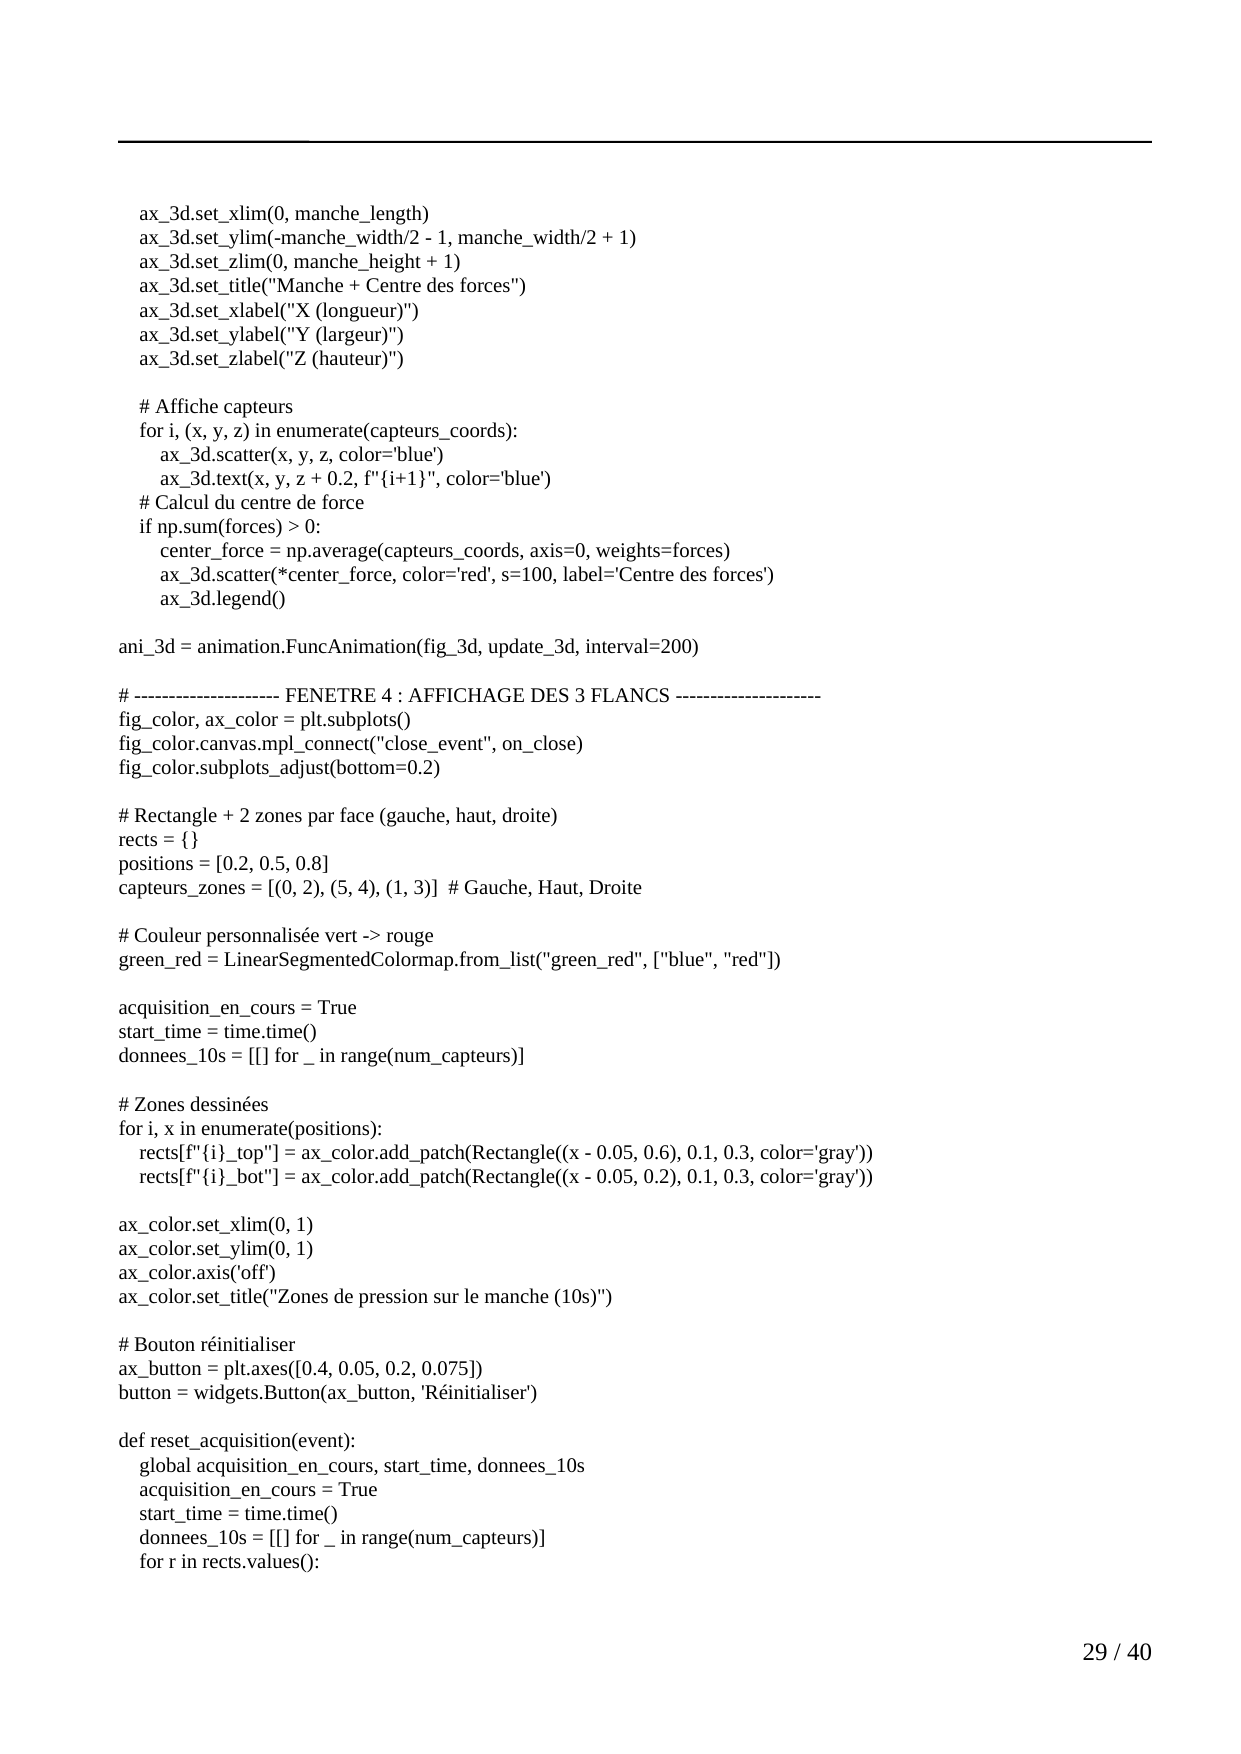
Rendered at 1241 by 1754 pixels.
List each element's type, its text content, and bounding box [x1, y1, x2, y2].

text def reset_acquisition(event): [118, 1428, 1152, 1452]
text ax_3d.text(x, y, z + 0.2, f"{i+1}", color='blue') [118, 466, 1152, 490]
text ax_3d.legend() [118, 586, 1152, 610]
text fig_color.canvas.mpl_connect("close_event", on_close) [118, 731, 1152, 755]
text # Zones dessinées [118, 1092, 1152, 1116]
text for r in rects.values(): [118, 1549, 1152, 1573]
text # --------------------- FENETRE 4 : AFFICHAGE DES 3 FLANCS --------------------- [118, 682, 1152, 707]
text ax_3d.scatter(*center_force, color='red', s=100, label='Centre des forces') [118, 562, 1152, 586]
text for i, (x, y, z) in enumerate(capteurs_coords): [118, 418, 1152, 442]
text rects = {} [118, 827, 1152, 851]
text ani_3d = animation.FuncAnimation(fig_3d, update_3d, interval=200) [118, 634, 1152, 658]
text positions = [0.2, 0.5, 0.8] [118, 851, 1152, 875]
text # Couleur personnalisée vert -> rouge [118, 923, 1152, 947]
text acquisition_en_cours = True [118, 995, 1152, 1019]
text ax_3d.set_title("Manche + Centre des forces") [118, 273, 1152, 297]
text global acquisition_en_cours, start_time, donnees_10s [118, 1452, 1152, 1477]
text ax_3d.set_zlabel("Z (hauteur)") [118, 346, 1152, 370]
text # Bouton réinitialiser [118, 1332, 1152, 1356]
text start_time = time.time() [118, 1019, 1152, 1043]
text ax_color.axis('off') [118, 1260, 1152, 1284]
text ax_3d.set_xlabel("X (longueur)") [118, 297, 1152, 322]
text for i, x in enumerate(positions): [118, 1116, 1152, 1140]
text fig_color.subplots_adjust(bottom=0.2) [118, 755, 1152, 779]
text ax_button = plt.axes([0.4, 0.05, 0.2, 0.075]) [118, 1356, 1152, 1380]
text ax_3d.set_ylim(-manche_width/2 - 1, manche_width/2 + 1) [118, 225, 1152, 249]
text center_force = np.average(capteurs_coords, axis=0, weights=forces) [118, 538, 1152, 562]
text ax_color.set_xlim(0, 1) [118, 1212, 1152, 1236]
text ax_3d.set_zlim(0, manche_height + 1) [118, 249, 1152, 273]
text # Affiche capteurs [118, 394, 1152, 418]
text ax_3d.set_xlim(0, manche_length) [118, 201, 1152, 225]
text rects[f"{i}_top"] = ax_color.add_patch(Rectangle((x - 0.05, 0.6), 0.1, 0.3, color='gray')) [118, 1140, 1152, 1164]
text capteurs_zones = [(0, 2), (5, 4), (1, 3)] # Gauche, Haut, Droite [118, 875, 1152, 899]
text fig_color, ax_color = plt.subplots() [118, 707, 1152, 731]
text ax_3d.set_ylabel("Y (largeur)") [118, 322, 1152, 346]
text donnees_10s = [[] for _ in range(num_capteurs)] [118, 1525, 1152, 1549]
text acquisition_en_cours = True [118, 1477, 1152, 1501]
text ax_color.set_title("Zones de pression sur le manche (10s)") [118, 1284, 1152, 1308]
text start_time = time.time() [118, 1501, 1152, 1525]
text donnees_10s = [[] for _ in range(num_capteurs)] [118, 1043, 1152, 1067]
text button = widgets.Button(ax_button, 'Réinitialiser') [118, 1380, 1152, 1404]
text if np.sum(forces) > 0: [118, 514, 1152, 538]
text ax_3d.scatter(x, y, z, color='blue') [118, 442, 1152, 466]
text rects[f"{i}_bot"] = ax_color.add_patch(Rectangle((x - 0.05, 0.2), 0.1, 0.3, color='gray')) [118, 1164, 1152, 1188]
text # Rectangle + 2 zones par face (gauche, haut, droite) [118, 803, 1152, 827]
text # Calcul du centre de force [118, 490, 1152, 514]
text ax_color.set_ylim(0, 1) [118, 1236, 1152, 1260]
text green_red = LinearSegmentedColormap.from_list("green_red", ["blue", "red"]) [118, 947, 1152, 971]
